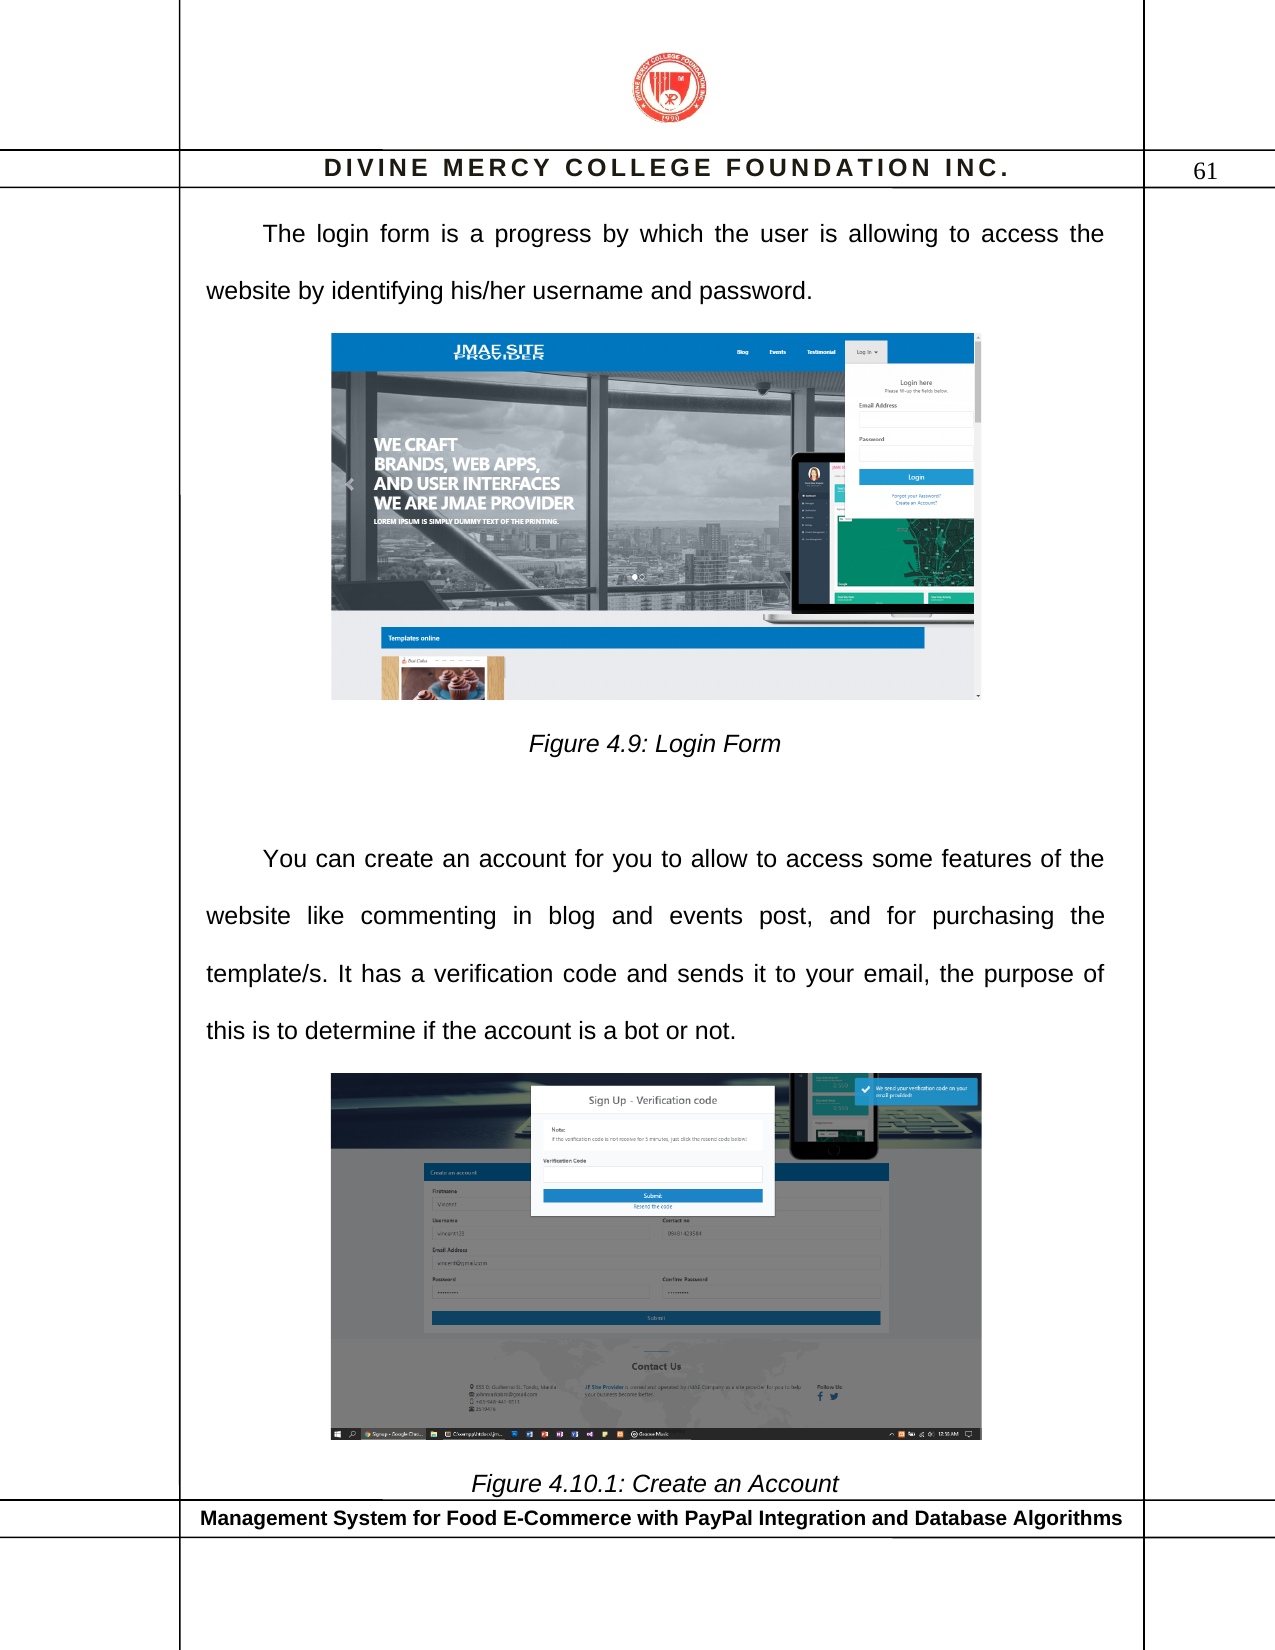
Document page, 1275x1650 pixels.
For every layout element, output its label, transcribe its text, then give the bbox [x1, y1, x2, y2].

picture [632, 52, 709, 123]
picture [331, 333, 982, 700]
text You can create an account for you to allow to access some features of the website like commenting in blog and events post, and for purchasing the template/s. It has a verification code and sends it to your email, the purpose of this is to determine if the account is a bot or not. [206, 844, 1106, 1045]
text The login form is a progress by which the user is allowing to access the website by identifying his/her username and password. [206, 219, 1106, 305]
text Figure 4.9: Login Form [206, 729, 1106, 757]
picture [330, 1073, 982, 1440]
text Figure 4.10.1: Create an Account [206, 1468, 1106, 1497]
